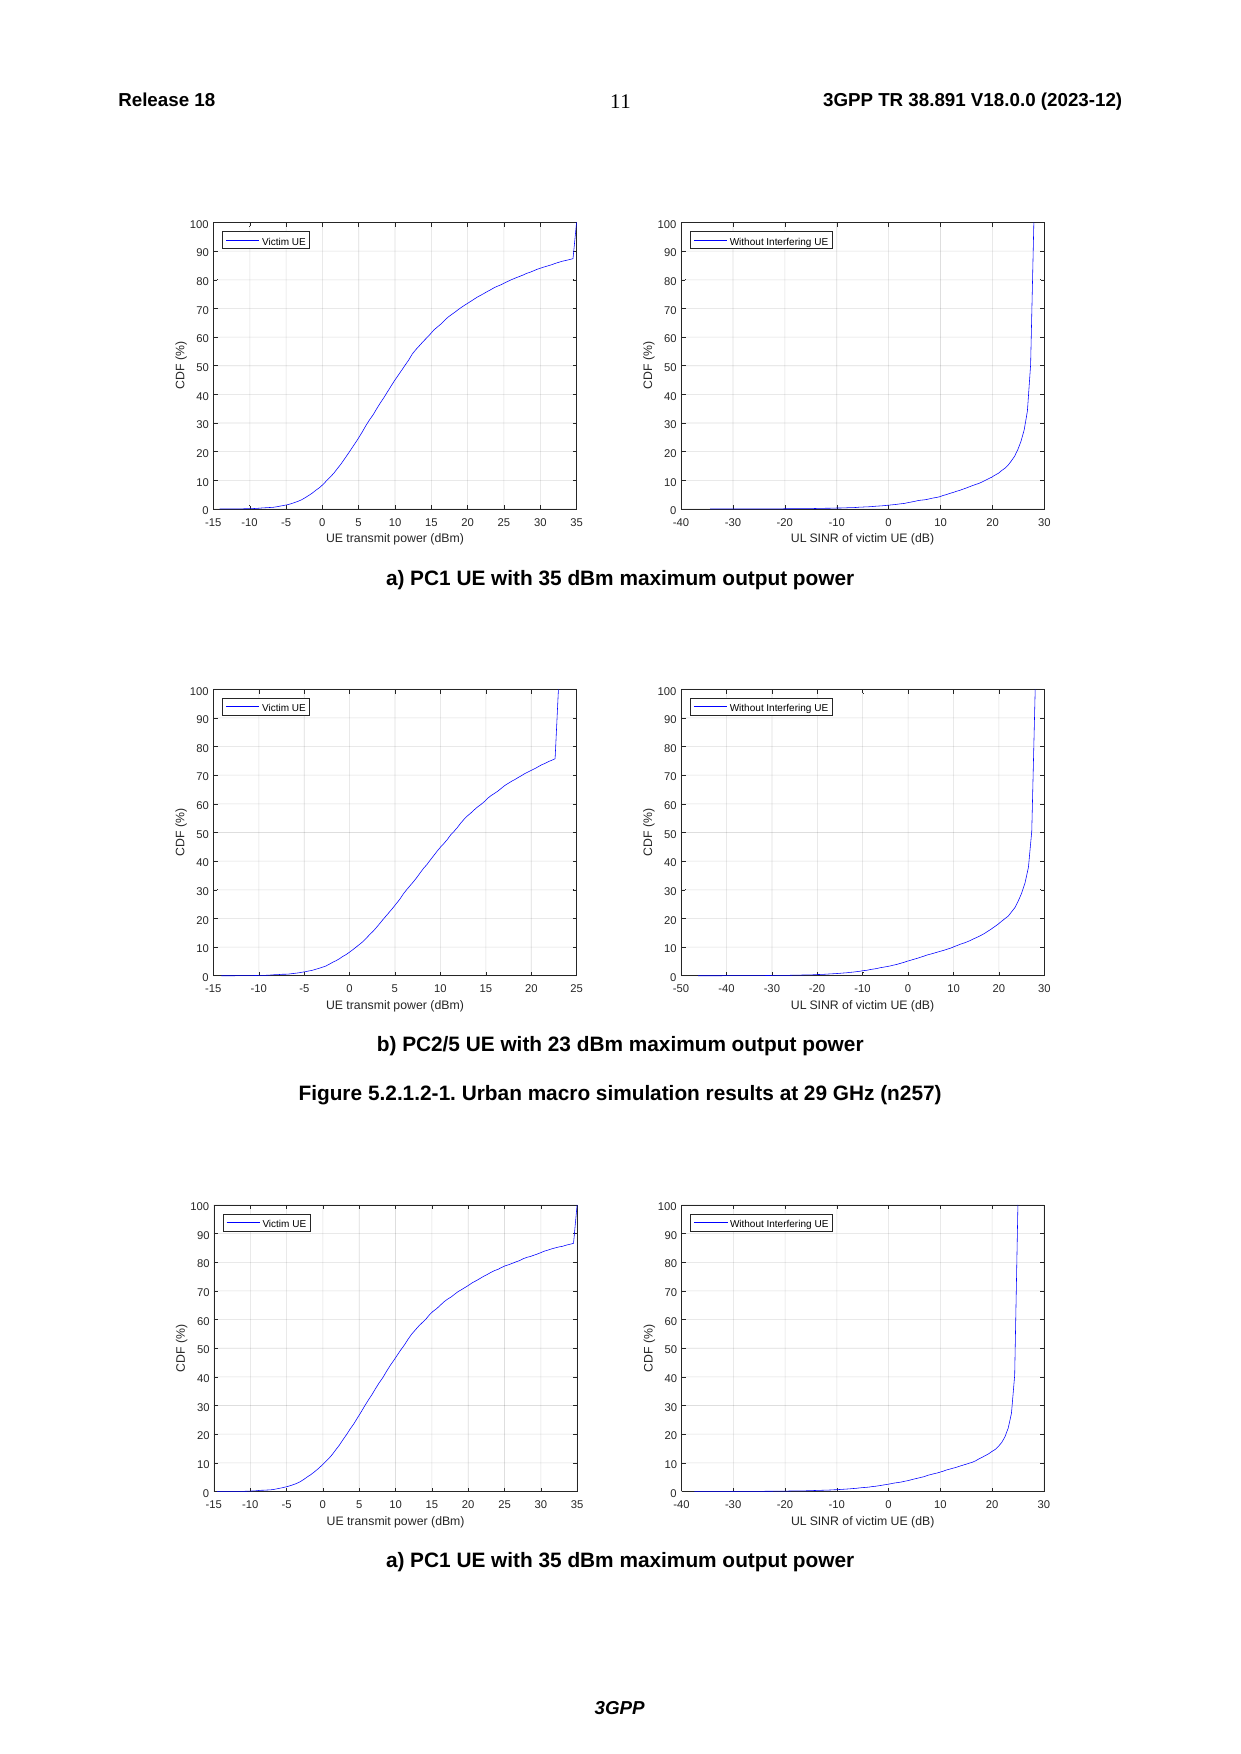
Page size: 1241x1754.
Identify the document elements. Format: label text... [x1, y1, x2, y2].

text a) PC1 UE with 35 dBm maximum output power [118, 565, 1122, 589]
text b) PC2/5 UE with 23 dBm maximum output power [118, 1032, 1122, 1056]
text a) PC1 UE with 35 dBm maximum output power [118, 1548, 1122, 1572]
text Figure 5.2.1.2-1. Urban macro simulation results at 29 GHz (n257) [118, 1081, 1122, 1105]
